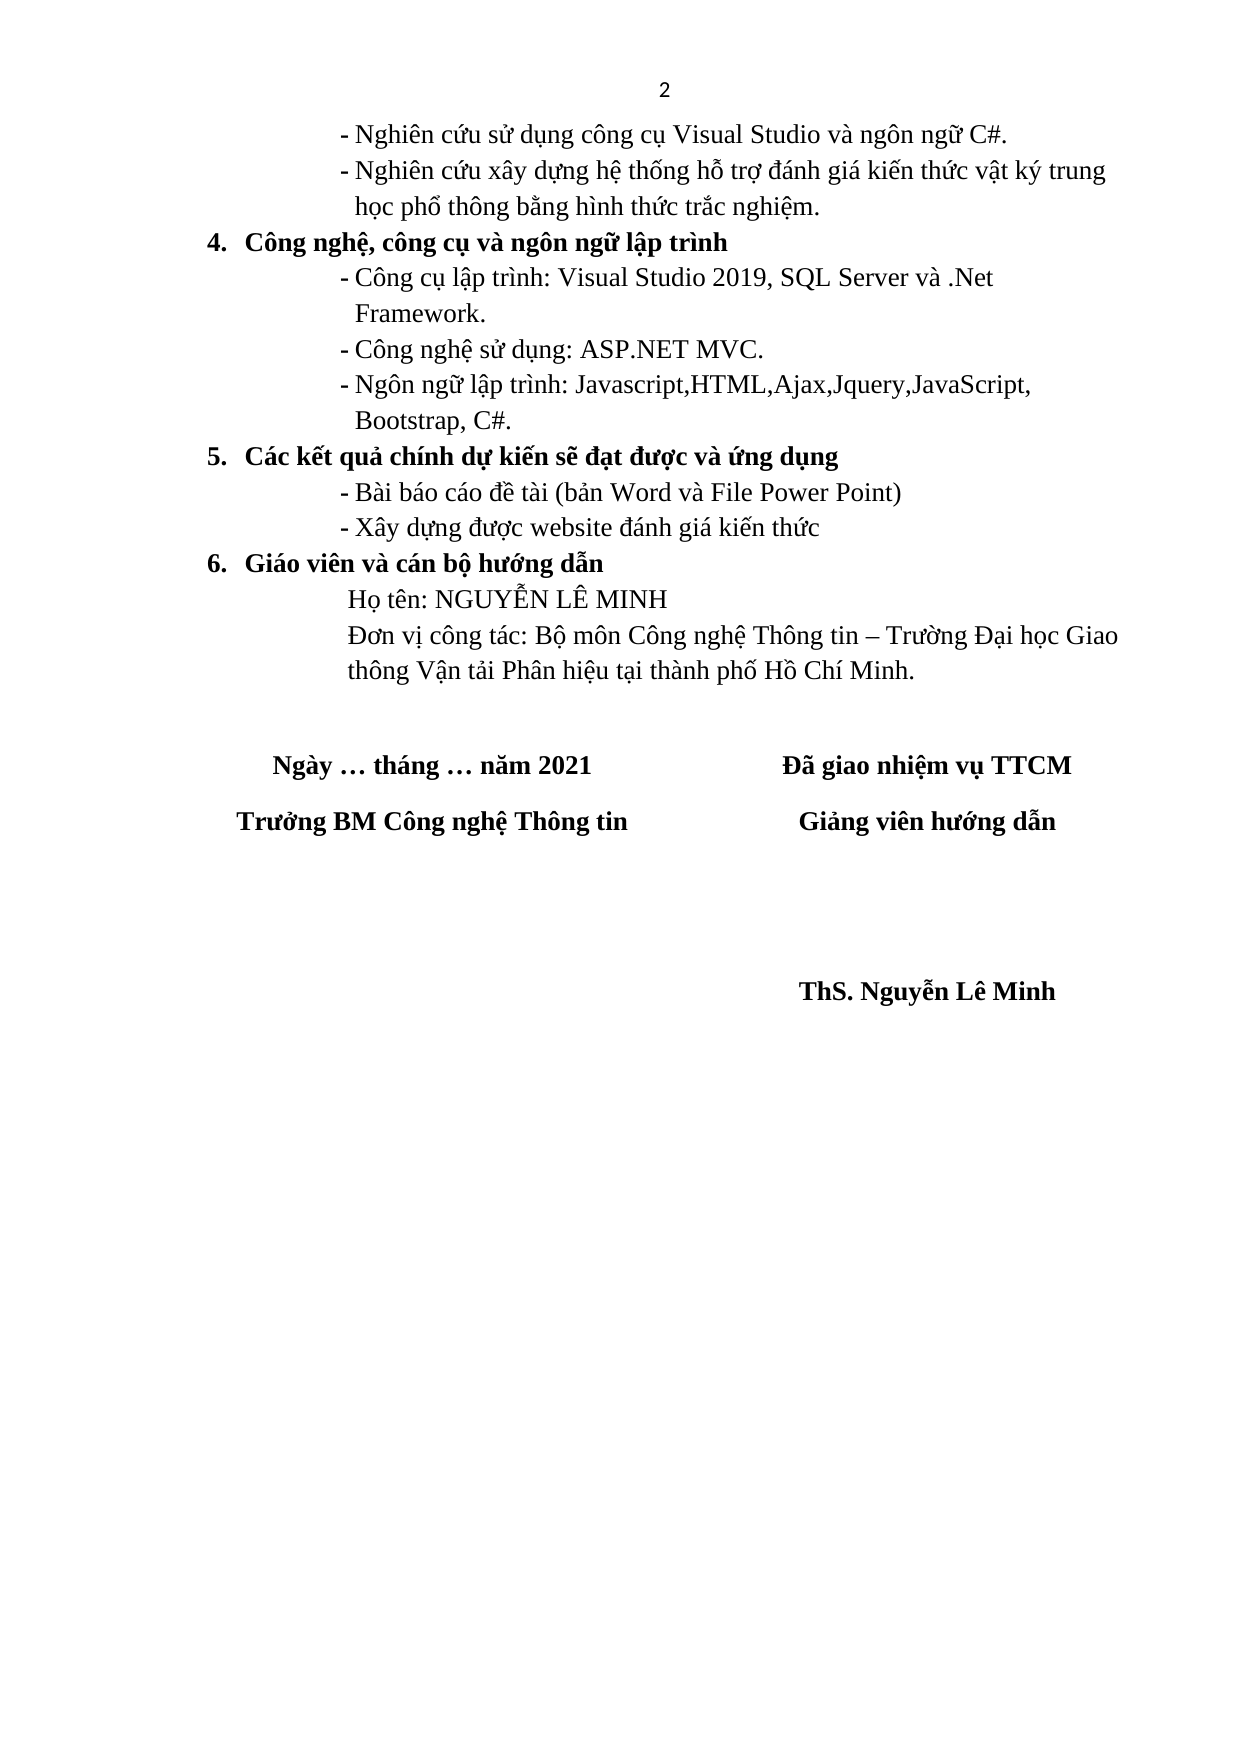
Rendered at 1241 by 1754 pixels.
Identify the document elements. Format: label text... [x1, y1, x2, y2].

list Công cụ lập trình: Visual Studio 2019, SQL Server và .Net Framework. [340, 261, 1122, 328]
table_header Ngày … tháng … năm 2021 Trưởng BM Công nghệ Thông tin [169, 743, 695, 1088]
list Các kết quả chính dự kiến sẽ đạt được và ứng dụng [207, 440, 1122, 471]
list Đơn vị công tác: Bộ môn Công nghệ Thông tin – Trường Đại học Giao thông Vận tải Phân hiệu tại thành phố Hồ Chí Minh. [347, 619, 1122, 686]
list Nghiên cứu sử dụng công cụ Visual Studio và ngôn ngữ C#. [340, 118, 1122, 150]
list Họ tên: NGUYỄN LÊ MINH [347, 583, 1122, 614]
table_header Đã giao nhiệm vụ TTCM Giảng viên hướng dẫn ThS. Nguyễn Lê Minh [695, 743, 1159, 1088]
list Công nghệ sử dụng: ASP.NET MVC. [340, 333, 1122, 364]
list Xây dựng được website đánh giá kiến thức [340, 512, 1122, 543]
list Bài báo cáo đề tài (bản Word và File Power Point) [340, 476, 1122, 507]
list Giáo viên và cán bộ hướng dẫn [207, 547, 1122, 578]
list Ngôn ngữ lập trình: Javascript,HTML,Ajax,Jquery,JavaScript, Bootstrap, C#. [340, 369, 1122, 436]
list Công nghệ, công cụ và ngôn ngữ lập trình [207, 226, 1122, 257]
list Nghiên cứu xây dựng hệ thống hỗ trợ đánh giá kiến thức vật ký trung học phổ thông bằng hình thức trắc nghiệm. [340, 154, 1122, 221]
